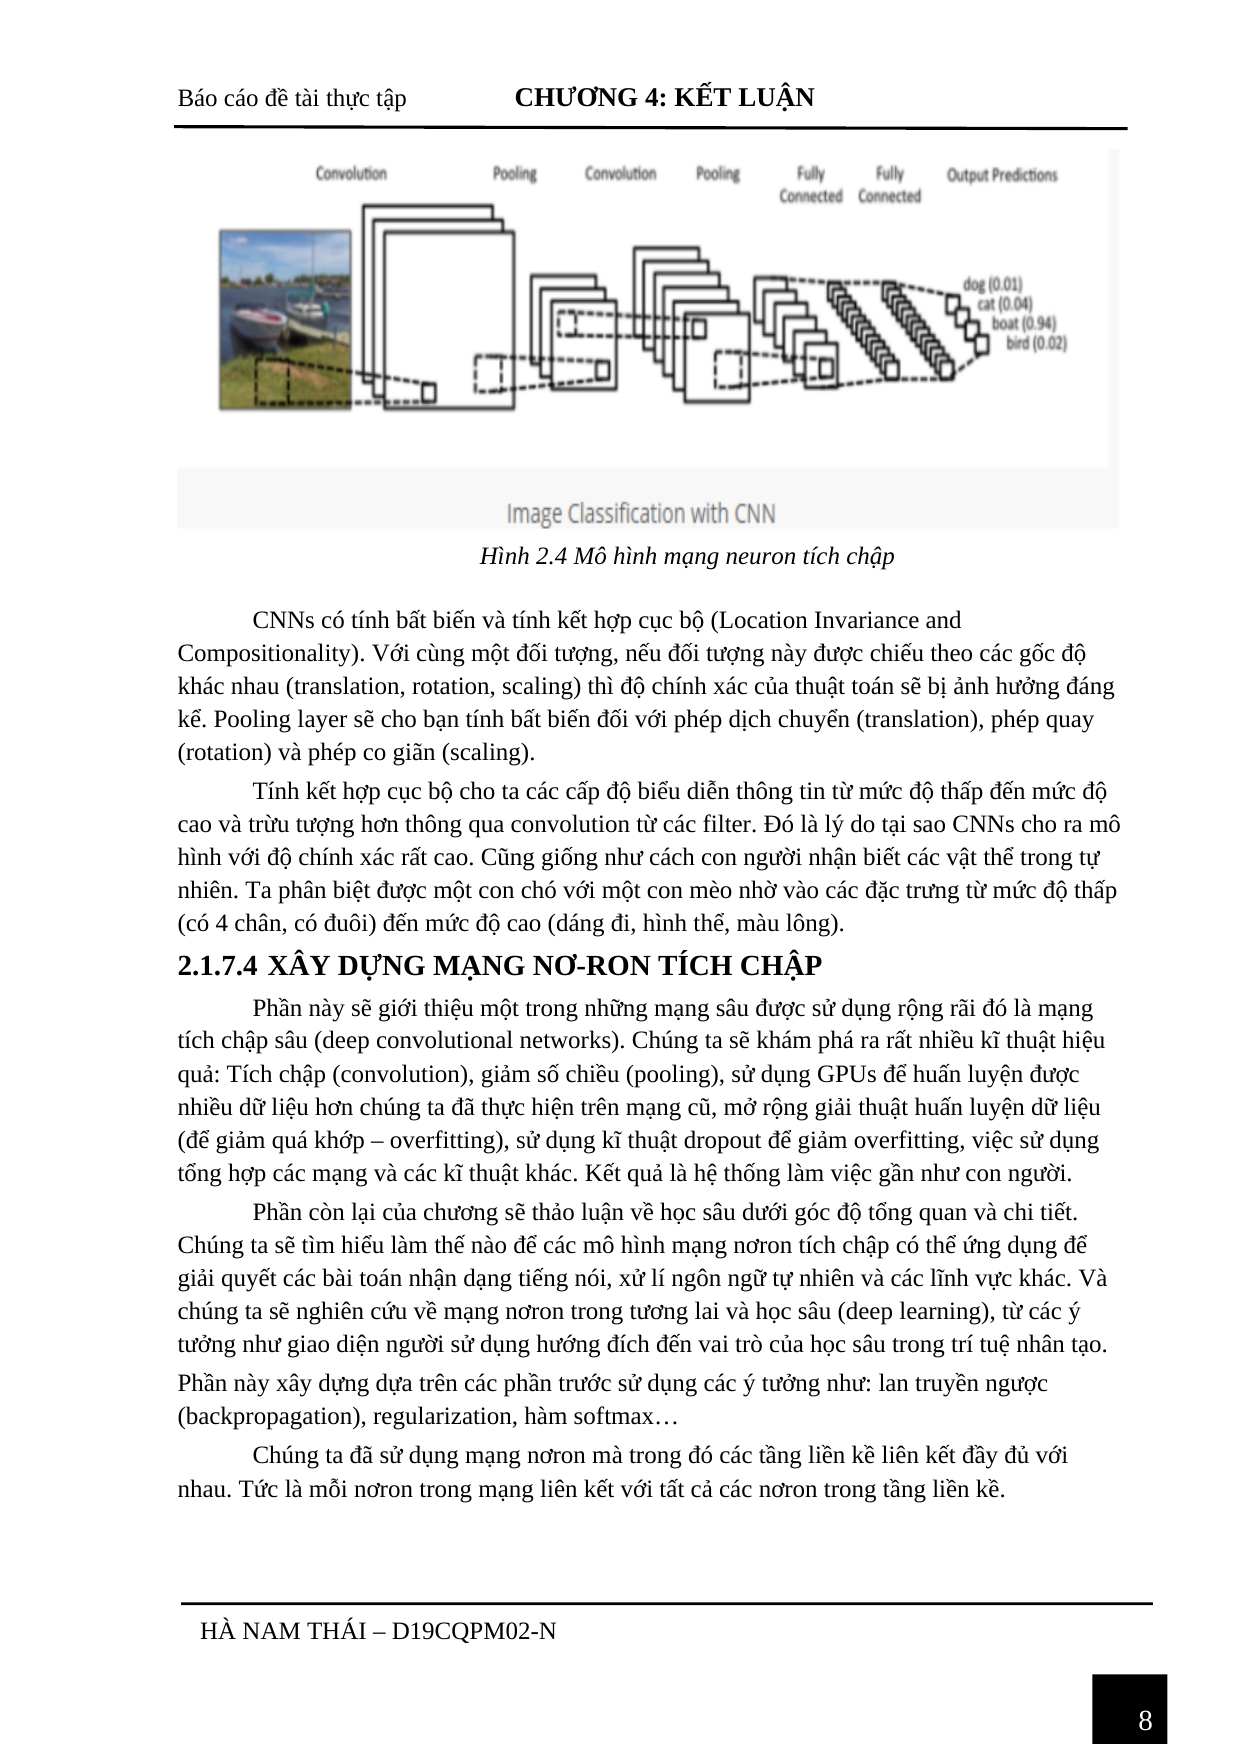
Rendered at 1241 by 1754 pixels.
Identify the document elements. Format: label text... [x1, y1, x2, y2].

picture [177, 149, 1123, 531]
text CNNs có tính bất biến và tính kết hợp cục bộ (Location Invariance and Compositionality). Với cùng một đối tượng, nếu đối tượng này được chiếu theo các gốc độ khác nhau (translation, rotation, scaling) thì độ chính xác của thuật toán sẽ bị ảnh hưởng đáng kể. Pooling layer sẽ cho bạn tính bất biến đối với phép dịch chuyển (translation), phép quay (rotation) và phép co giãn (scaling). [177, 605, 1122, 766]
text Phần này sẽ giới thiệu một trong những mạng sâu được sử dụng rộng rãi đó là mạng tích chập sâu (deep convolutional networks). Chúng ta sẽ khám phá ra rất nhiều kĩ thuật hiệu quả: Tích chập (convolution), giảm số chiều (pooling), sử dụng GPUs để huấn luyện được nhiều dữ liệu hơn chúng ta đã thực hiện trên mạng cũ, mở rộng giải thuật huấn luyện dữ liệu (để giảm quá khớp – overfitting), sử dụng kĩ thuật dropout để giảm overfitting, việc sử dụng tổng hợp các mạng và các kĩ thuật khác. Kết quả là hệ thống làm việc gần như con người. [177, 993, 1122, 1186]
subtitle XÂY DỰNG MẠNG NƠ-RON TÍCH CHẬP [177, 948, 1122, 981]
text Tính kết hợp cục bộ cho ta các cấp độ biểu diễn thông tin từ mức độ thấp đến mức độ cao và trừu tượng hơn thông qua convolution từ các filter. Đó là lý do tại sao CNNs cho ra mô hình với độ chính xác rất cao. Cũng giống như cách con người nhận biết các vật thể trong tự nhiên. Ta phân biệt được một con chó với một con mèo nhờ vào các đặc trưng từ mức độ thấp (có 4 chân, có đuôi) đến mức độ cao (dáng đi, hình thể, màu lông). [177, 776, 1122, 937]
text Phần còn lại của chương sẽ thảo luận về học sâu dưới góc độ tổng quan và chi tiết. Chúng ta sẽ tìm hiểu làm thế nào để các mô hình mạng nơron tích chập có thể ứng dụng để giải quyết các bài toán nhận dạng tiếng nói, xử lí ngôn ngữ tự nhiên và các lĩnh vực khác. Và chúng ta sẽ nghiên cứu về mạng nơron trong tương lai và học sâu (deep learning), từ các ý tưởng như giao diện người sử dụng hướng đích đến vai trò của học sâu trong trí tuệ nhân tạo. [177, 1197, 1122, 1358]
text Phần này xây dựng dựa trên các phần trước sử dụng các ý tưởng như: lan truyền ngược (backpropagation), regularization, hàm softmax… [177, 1368, 1122, 1430]
text Chúng ta đã sử dụng mạng nơron mà trong đó các tầng liền kề liên kết đầy đủ với nhau. Tức là mỗi nơron trong mạng liên kết với tất cả các nơron trong tầng liền kề. [177, 1441, 1122, 1502]
